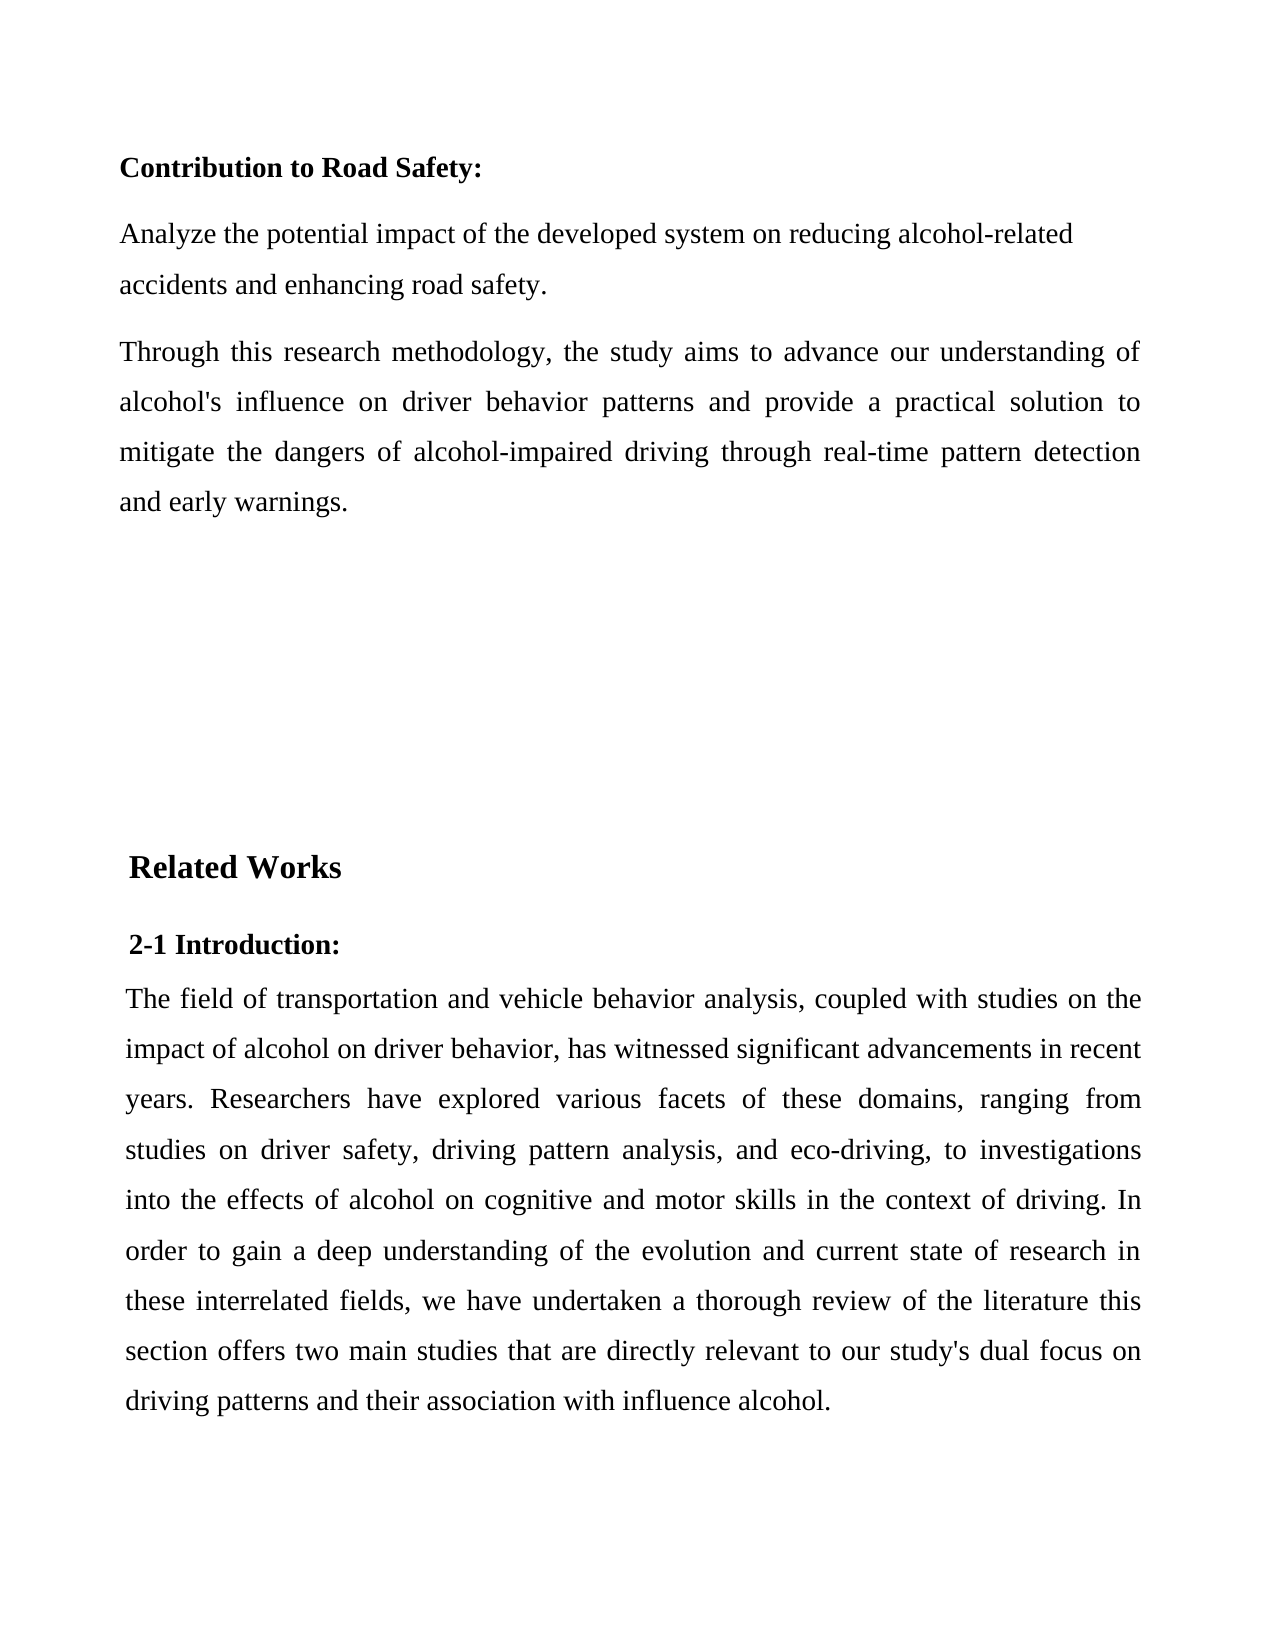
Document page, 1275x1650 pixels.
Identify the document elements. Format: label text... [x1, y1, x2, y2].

text Contribution to Road Safety: [119, 150, 1142, 183]
text The field of transportation and vehicle behavior analysis, coupled with studies on the impact of alcohol on driver behavior, has witnessed significant advancements in recent years. Researchers have explored various facets of these domains, ranging from studies on driver safety, driving pattern analysis, and eco-driving, to investigations into the effects of alcohol on cognitive and motor skills in the context of driving. In order to gain a deep understanding of the evolution and current state of research in these interrelated fields, we have undertaken a thorough review of the literature this section offers two main studies that are directly relevant to our study's dual focus on driving patterns and their association with influence alcohol. [125, 981, 1143, 1417]
text Analyze the potential impact of the developed system on reducing alcohol-related accidents and enhancing road safety. [119, 217, 1142, 301]
subtitle Related Works [129, 848, 1200, 886]
text Through this research methodology, the study aims to advance our understanding of alcohol's influence on driver behavior patterns and provide a practical solution to mitigate the dangers of alcohol-impaired driving through real-time pattern detection and early warnings. [119, 334, 1142, 518]
subtitle Introduction: [129, 927, 1200, 961]
